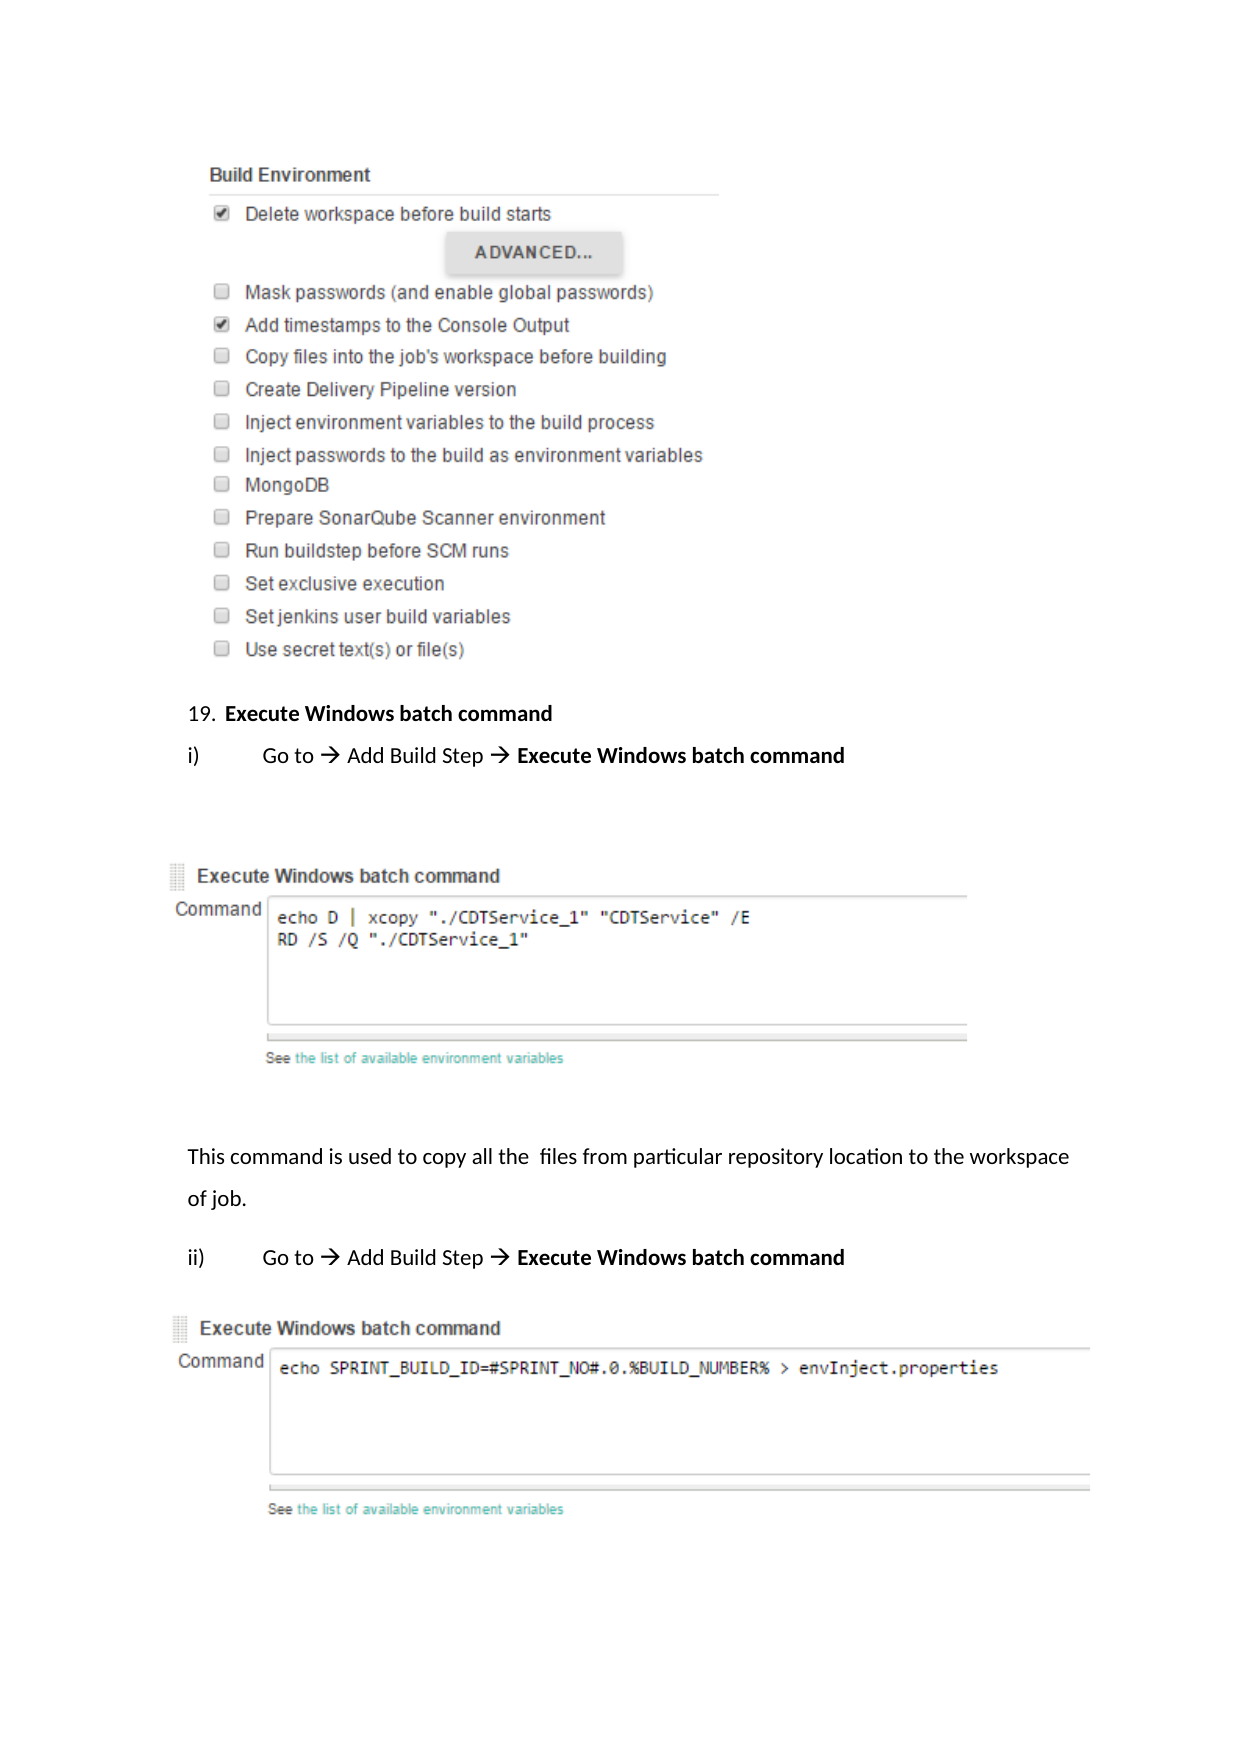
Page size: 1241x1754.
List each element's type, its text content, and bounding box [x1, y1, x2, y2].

picture [150, 1301, 1091, 1583]
list Execute Windows batch command [187, 699, 1090, 727]
picture [150, 858, 968, 1112]
text This command is used to copy all the files from particular repository location to the workspace of job. [187, 1142, 1090, 1212]
picture [150, 150, 719, 669]
list Go to Add Build Step Execute Windows batch command [187, 1243, 1090, 1271]
list Go to Add Build Step Execute Windows batch command [187, 741, 1090, 769]
